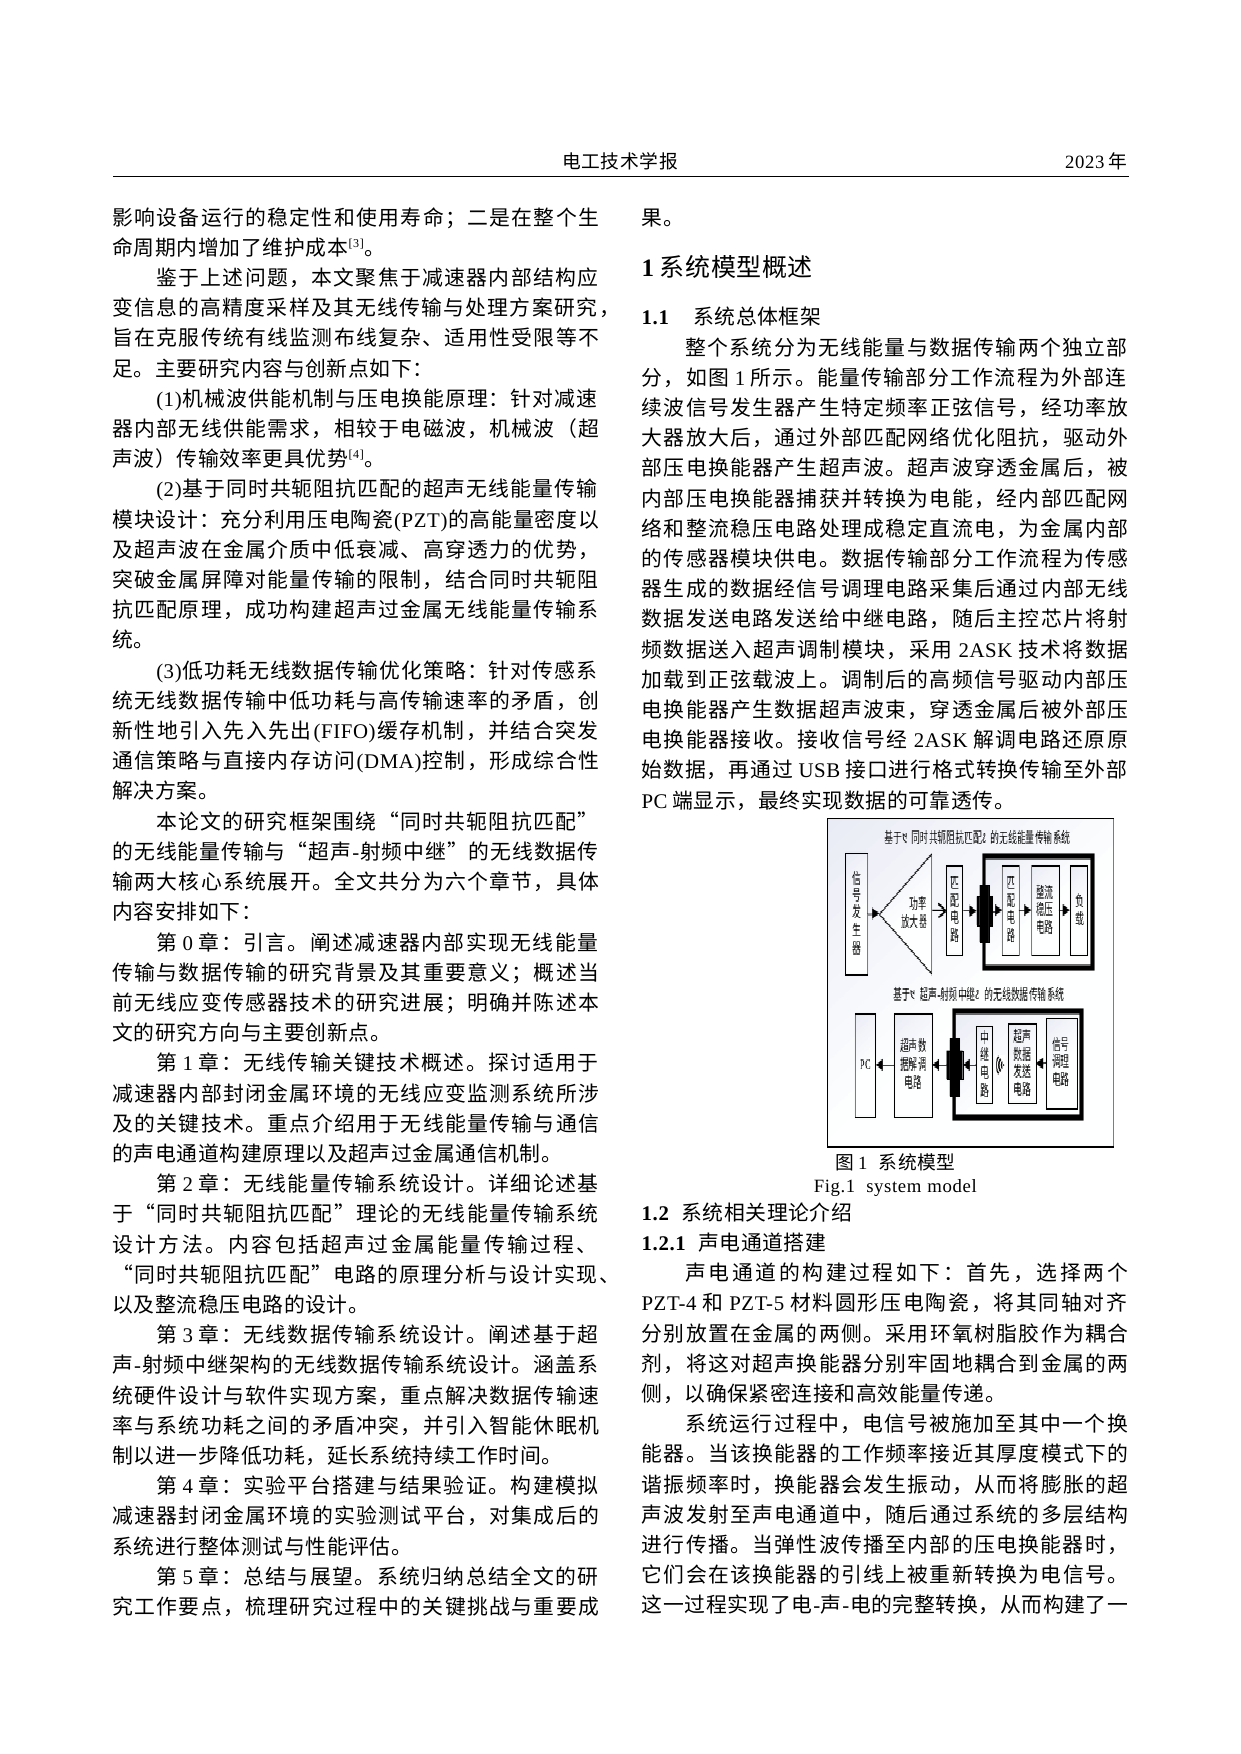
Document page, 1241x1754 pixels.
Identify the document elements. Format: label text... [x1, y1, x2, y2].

subtitle 1.2 系统相关理论介绍 [641, 1196, 1128, 1226]
text (2)基于同时共轭阻抗匹配的超声无线能量传输模块设计：充分利用压电陶瓷(PZT)的高能量密度以及超声波在金属介质中低衰减、高穿透力的优势，突破金属屏障对能量传输的限制，结合同时共轭阻抗匹配原理，成功构建超声过金属无线能量传输系统。 [112, 473, 599, 654]
subtitle 1系统模型概述 [641, 248, 1128, 284]
text 第4章：实验平台搭建与结果验证。构建模拟减速器封闭金属环境的实验测试平台，对集成后的系统进行整体测试与性能评估。 [112, 1469, 599, 1560]
text (3)低功耗无线数据传输优化策略：针对传感系统无线数据传输中低功耗与高传输速率的矛盾，创新性地引入先入先出(FIFO)缓存机制，并结合突发通信策略与直接内存访问(DMA)控制，形成综合性解决方案。 [112, 654, 599, 805]
text 第5章：总结与展望。系统归纳总结全文的研究工作要点，梳理研究过程中的关键挑战与重要成果。 [112, 1560, 599, 1621]
text 1.2.1 声电通道搭建 [641, 1226, 1128, 1256]
text 第2章：无线能量传输系统设计。详细论述基于“同时共轭阻抗匹配”理论的无线能量传输系统设计方法。内容包括超声过金属能量传输过程、“同时共轭阻抗匹配”电路的原理分析与设计实现、以及整流稳压电路的设计。 [112, 1167, 599, 1318]
text 本论文的研究框架围绕“同时共轭阻抗匹配”的无线能量传输与“超声-射频中继”的无线数据传输两大核心系统展开。全文共分为六个章节，具体内容安排如下： [112, 805, 599, 926]
text 图1 系统模型 [641, 1147, 1128, 1174]
text Fig.1 system model [641, 1174, 1128, 1196]
text 第3章：无线数据传输系统设计。阐述基于超声-射频中继架构的无线数据传输系统设计。涵盖系统硬件设计与软件实现方案，重点解决数据传输速率与系统功耗之间的矛盾冲突，并引入智能休眠机制以进一步降低功耗，延长系统持续工作时间。 [112, 1318, 599, 1469]
text 第0章：引言。阐述减速器内部实现无线能量传输与数据传输的研究背景及其重要意义；概述当前无线应变传感器技术的研究进展；明确并陈述本文的研究方向与主要创新点。 [112, 926, 599, 1047]
subtitle 系统总体框架 [641, 301, 1128, 331]
text 第5章：总结与展望。系统归纳总结全文的研究工作要点，梳理研究过程中的关键挑战与重要成果。 [641, 201, 1128, 231]
text 鉴于上述问题，本文聚焦于减速器内部结构应变信息的高精度采样及其无线传输与处理方案研究，旨在克服传统有线监测布线复杂、适用性受限等不足。主要研究内容与创新点如下： [112, 261, 599, 382]
text 整个系统分为无线能量与数据传输两个独立部分，如图1所示。能量传输部分工作流程为外部连续波信号发生器产生特定频率正弦信号，经功率放大器放大后，通过外部匹配网络优化阻抗，驱动外部压电换能器产生超声波。超声波穿透金属后，被内部压电换能器捕获并转换为电能，经内部匹配网络和整流稳压电路处理成稳定直流电，为金属内部的传感器模块供电。数据传输部分工作流程为传感器生成的数据经信号调理电路采集后通过内部无线数据发送电路发送给中继电路，随后主控芯片将射频数据送入超声调制模块，采用2ASK技术将数据加载到正弦载波上。调制后的高频信号驱动内部压电换能器产生数据超声波束，穿透金属后被外部压电换能器接收。接收信号经2ASK解调电路还原原始数据，再通过USB接口进行格式转换传输至外部PC端显示，最终实现数据的可靠透传。 [641, 331, 1128, 814]
text 第1章：无线传输关键技术概述。探讨适用于减速器内部封闭金属环境的无线应变监测系统所涉及的关键技术。重点介绍用于无线能量传输与通信的声电通道构建原理以及超声过金属通信机制。 [112, 1047, 599, 1167]
text (1)机械波供能机制与压电换能原理：针对减速器内部无线供能需求，相较于电磁波，机械波（超声波）传输效率更具优势[4]。 [112, 382, 599, 473]
text 声电通道的构建过程如下：首先，选择两个PZT-4和PZT-5材料圆形压电陶瓷，将其同轴对齐分别放置在金属的两侧。采用环氧树脂胶作为耦合剂，将这对超声换能器分别牢固地耦合到金属的两侧，以确保紧密连接和高效能量传递。 [641, 1256, 1128, 1407]
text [112, 201, 599, 261]
